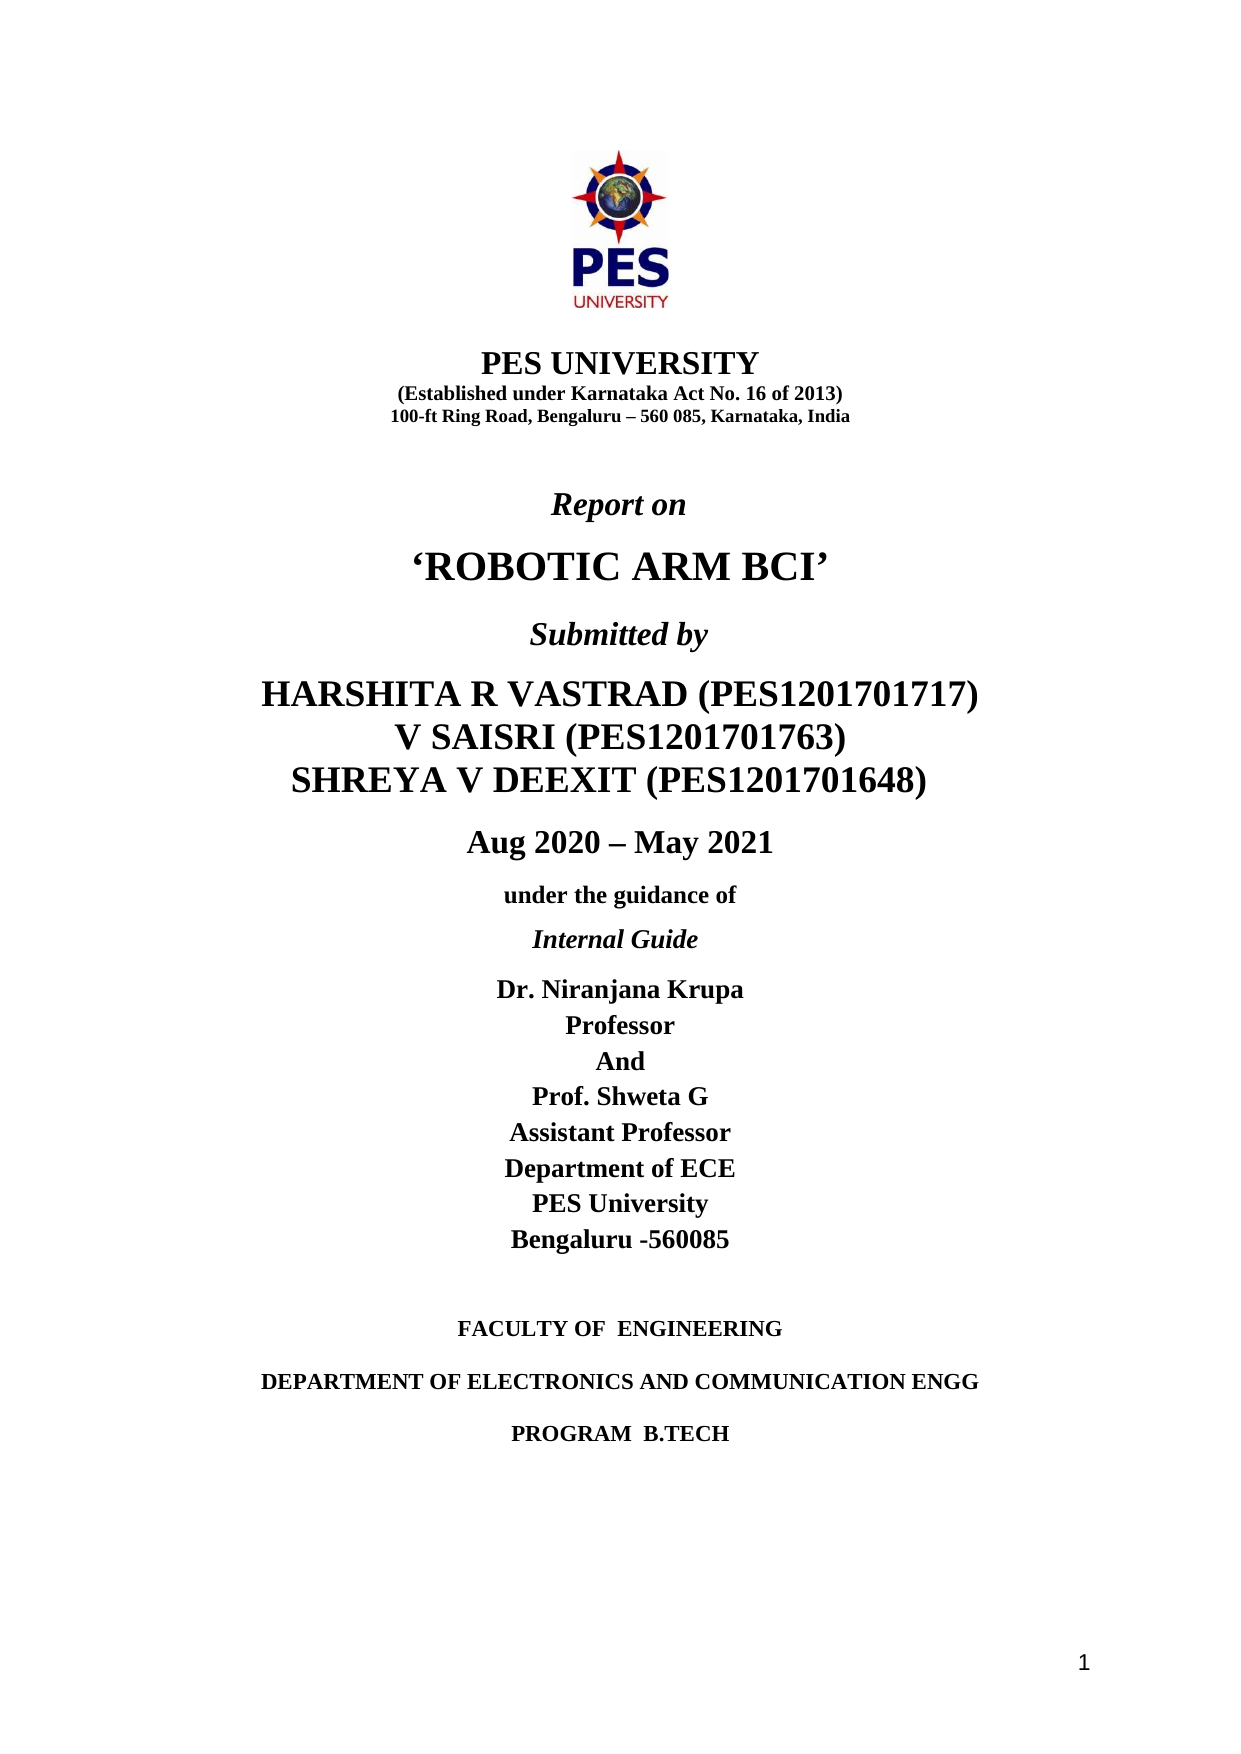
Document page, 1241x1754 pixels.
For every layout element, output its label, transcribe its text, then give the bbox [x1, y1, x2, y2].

text (Established under Karnataka Act No. 16 of 2013) [150, 381, 1090, 405]
text V SAISRI (PES1201701763) [150, 714, 1090, 757]
text Dr. Niranjana Krupa [150, 973, 1090, 1004]
text DEPARTMENT OF ELECTRONICS AND COMMUNICATION ENGG [150, 1368, 1090, 1394]
text PES University [150, 1187, 1090, 1219]
text HARSHITA R VASTRAD (PES1201701717) [150, 671, 1090, 714]
text PROGRAM B.TECH [150, 1420, 1090, 1447]
text Assistant Professor [150, 1116, 1090, 1147]
text SHREYA V DEEXIT (PES1201701648) [225, 757, 1090, 801]
text FACULTY OF ENGINEERING [150, 1315, 1090, 1341]
text Aug 2020 – May 2021 [150, 822, 1090, 861]
text And [150, 1044, 1090, 1076]
text Report on [150, 484, 1090, 523]
text Department of ECE [150, 1152, 1090, 1183]
text PES UNIVERSITY [150, 343, 1090, 381]
text Bengaluru -560085 [150, 1223, 1090, 1254]
picture [571, 150, 669, 308]
text 100-ft Ring Road, Bengaluru – 560 085, Karnataka, India [150, 405, 1090, 427]
text ‘ROBOTIC ARM BCI’ [150, 542, 1090, 590]
text Internal Guide [150, 923, 1090, 954]
text Prof. Shweta G [150, 1080, 1090, 1111]
text Professor [150, 1009, 1090, 1040]
text under the guidance of [150, 880, 1090, 908]
text Submitted by [150, 614, 1090, 652]
